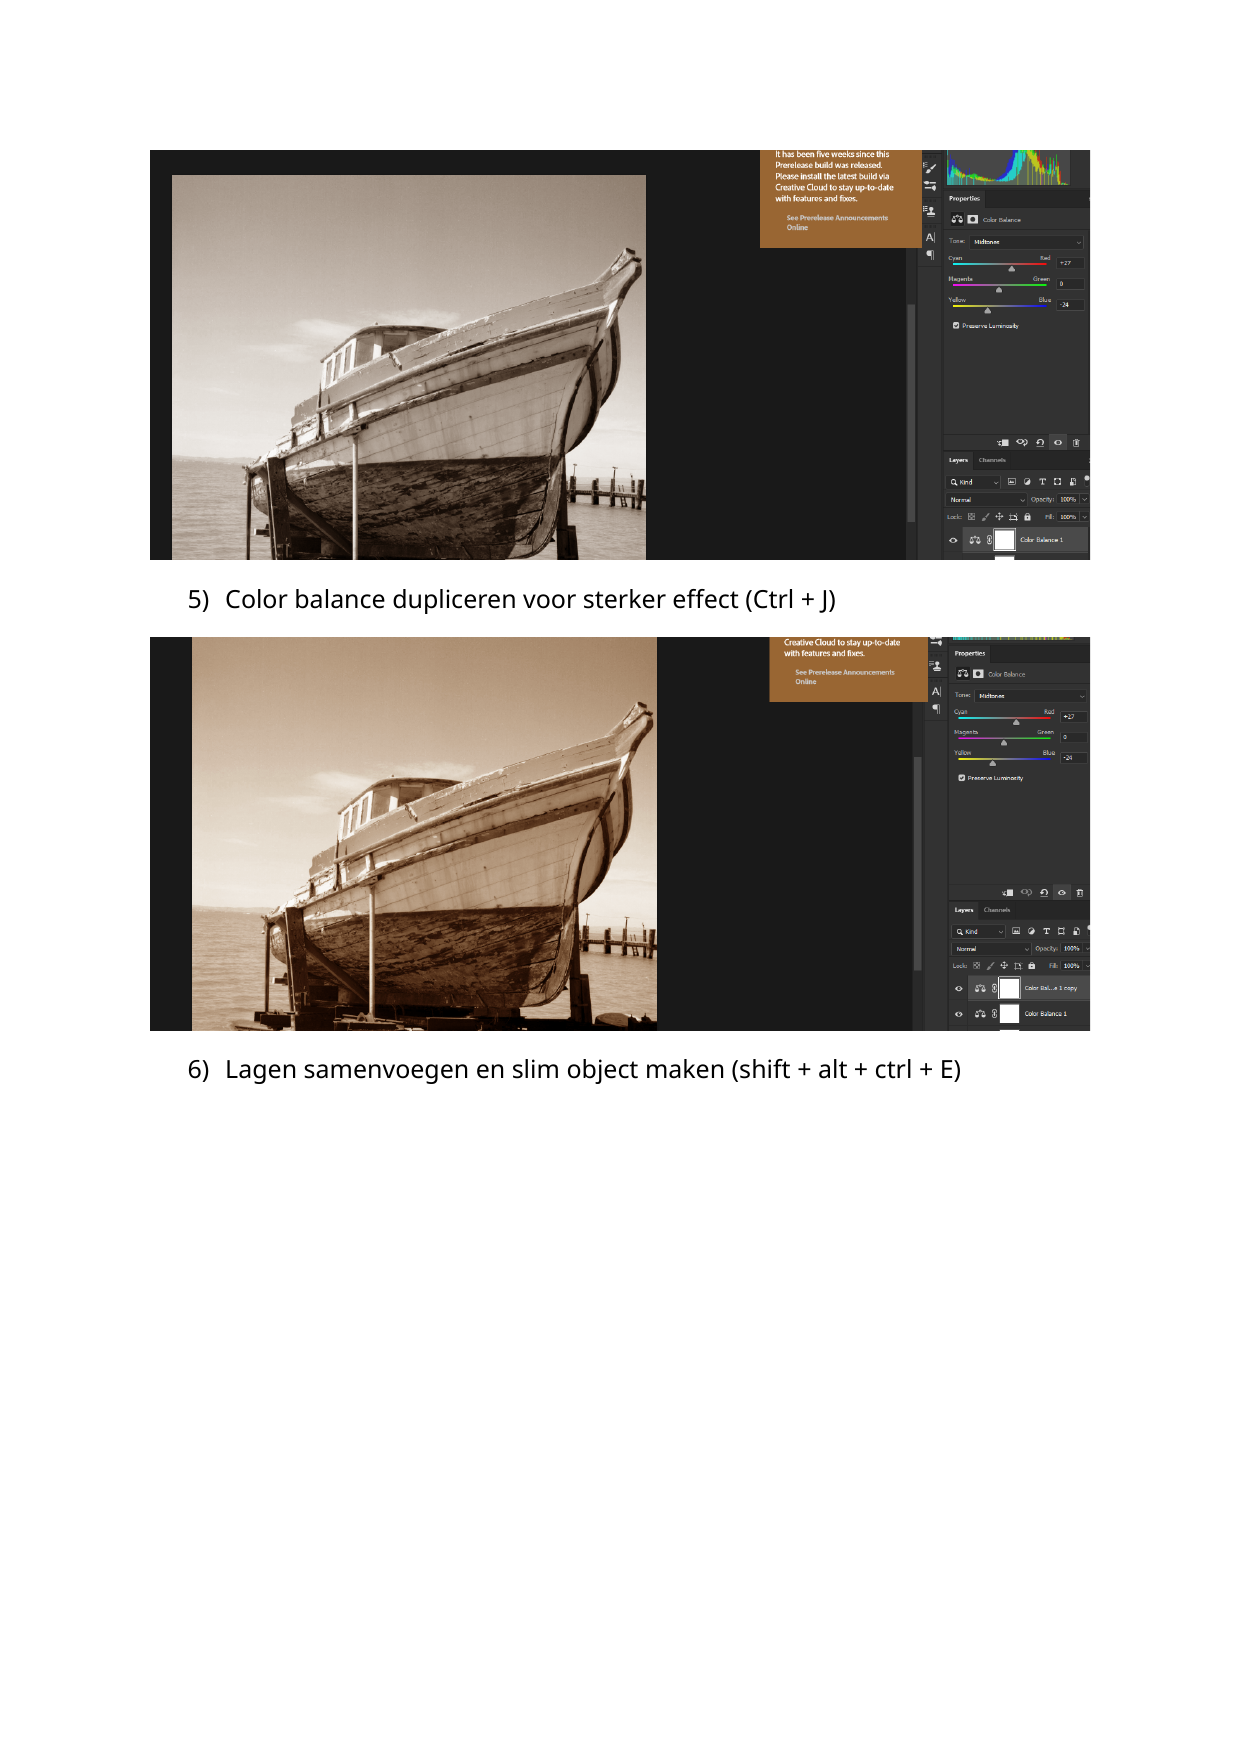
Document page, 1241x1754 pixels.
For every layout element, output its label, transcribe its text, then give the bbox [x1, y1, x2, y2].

list Lagen samenvoegen en slim object maken (shift + alt + ctrl + E) [187, 1052, 1090, 1086]
picture [150, 637, 1091, 1031]
picture [150, 150, 1091, 560]
list Color balance dupliceren voor sterker effect (Ctrl + J) [187, 582, 1090, 616]
